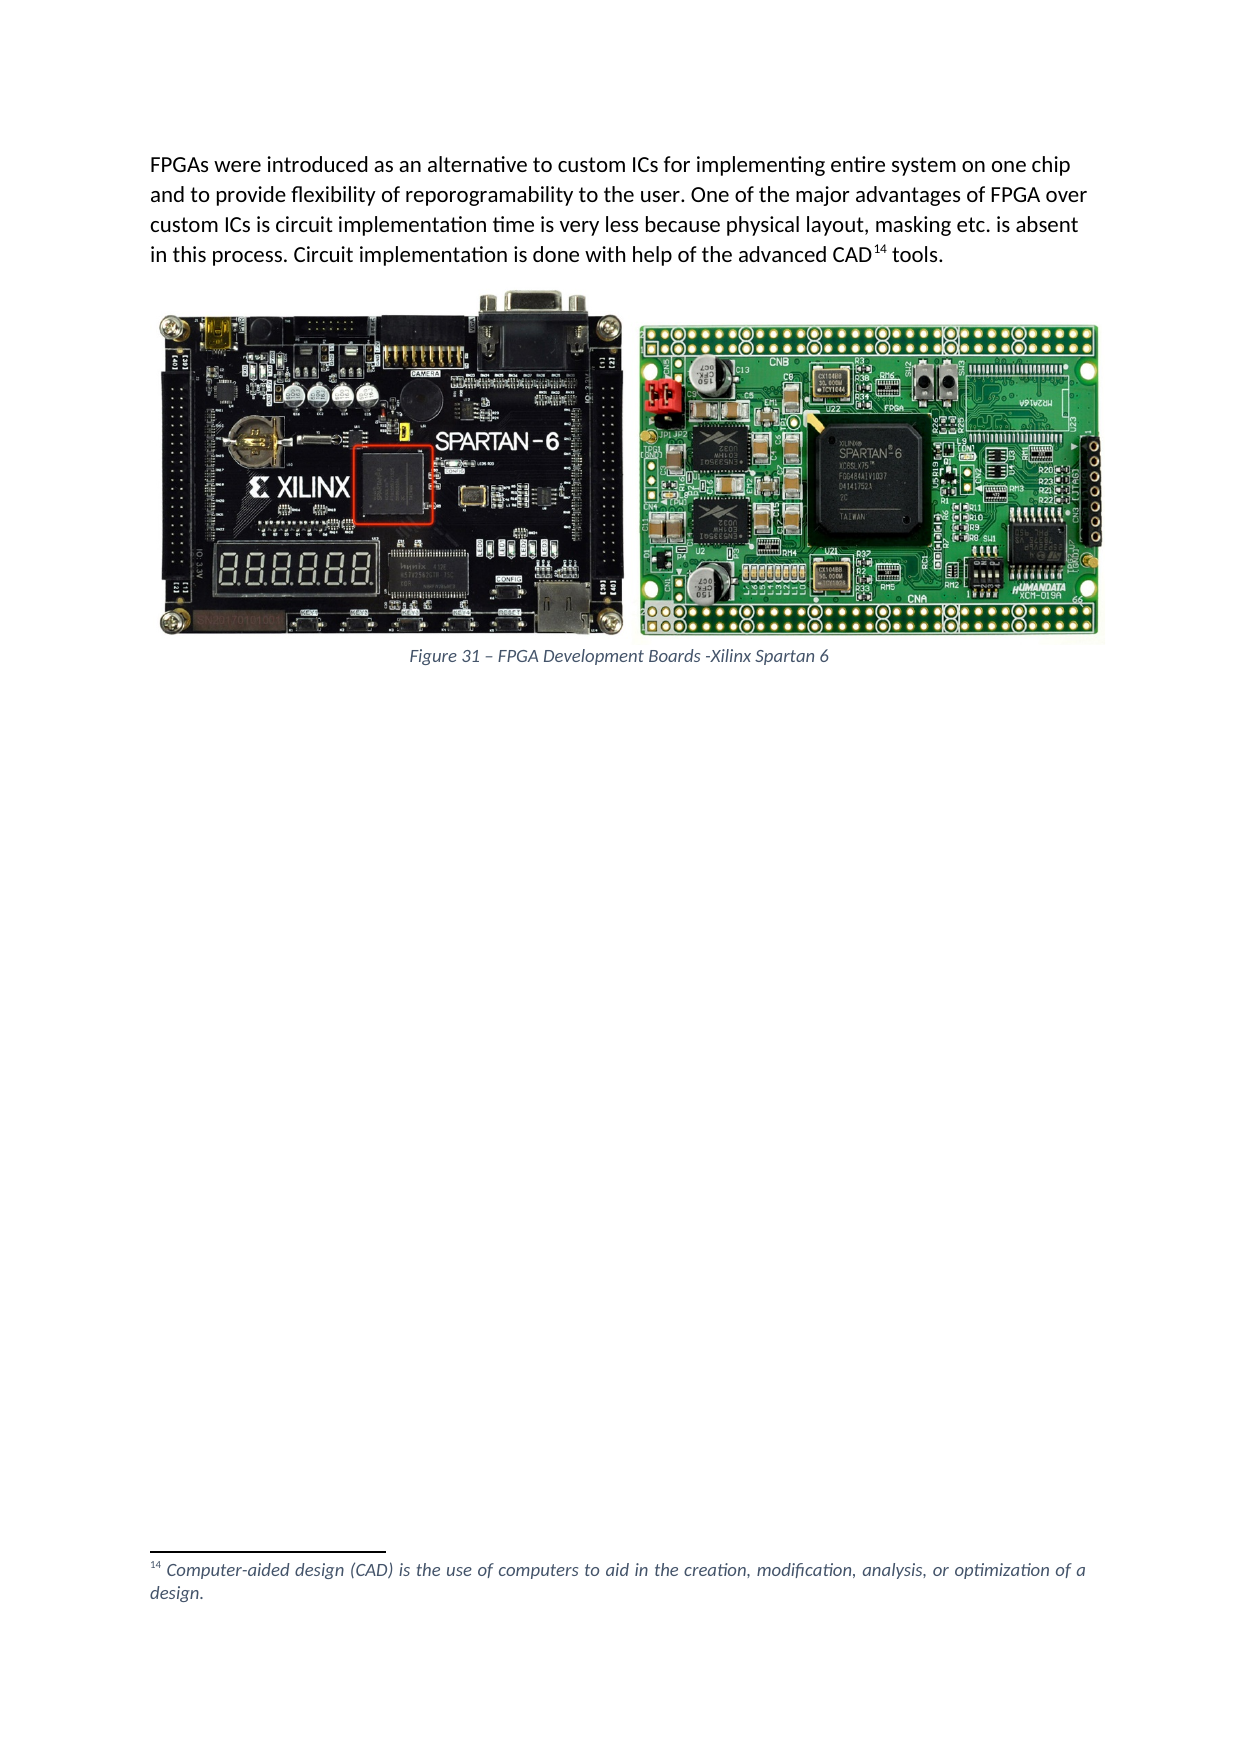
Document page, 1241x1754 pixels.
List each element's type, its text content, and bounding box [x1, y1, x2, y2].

text FPGAs were introduced as an alternative to custom ICs for implementing entire system on one chip and to provide flexibility of reporogramability to the user. One of the major advantages of FPGA over custom ICs is circuit implementation time is very less because physical layout, masking etc. is absent in this process. Circuit implementation is done with help of the advanced CAD tools. [150, 150, 1090, 269]
picture [150, 287, 1106, 645]
